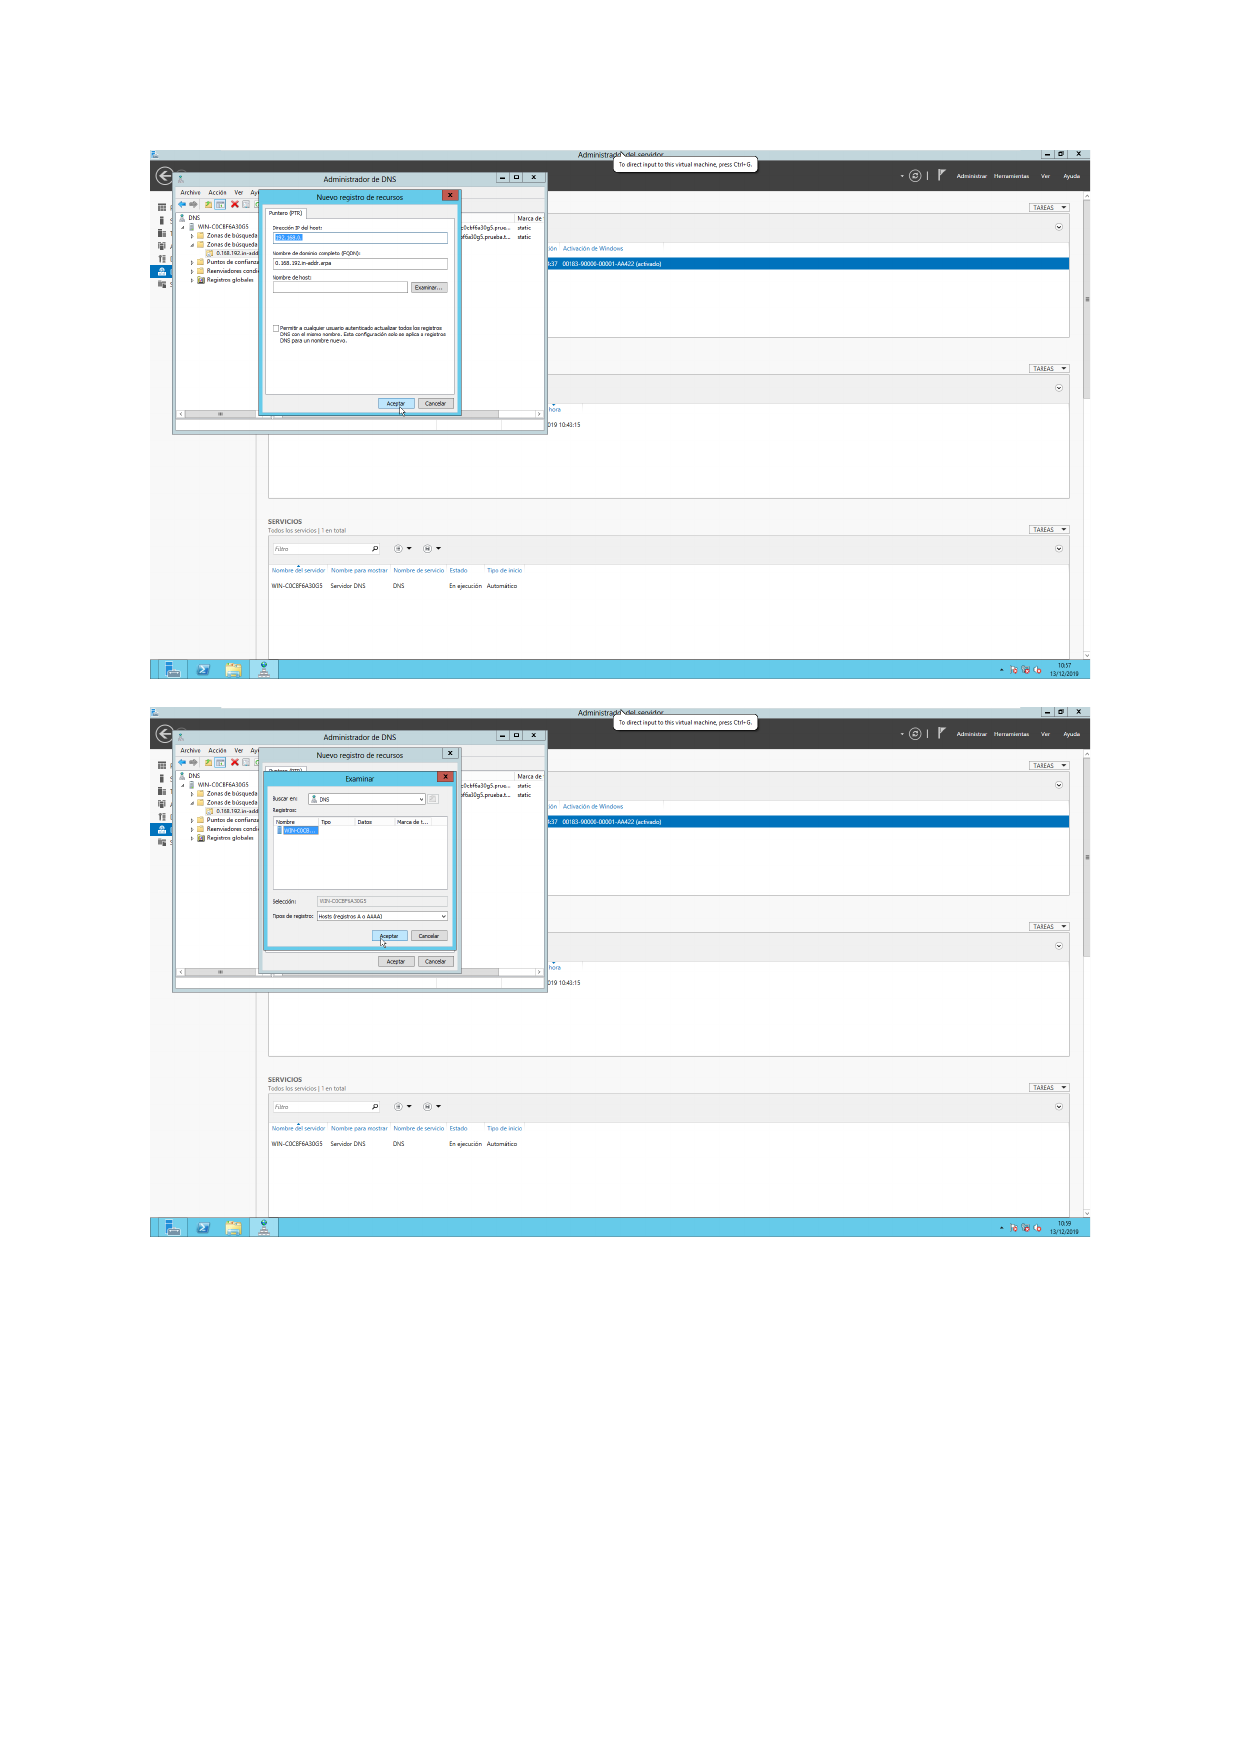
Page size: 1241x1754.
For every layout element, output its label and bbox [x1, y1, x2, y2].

picture [150, 150, 1091, 679]
picture [150, 707, 1091, 1237]
